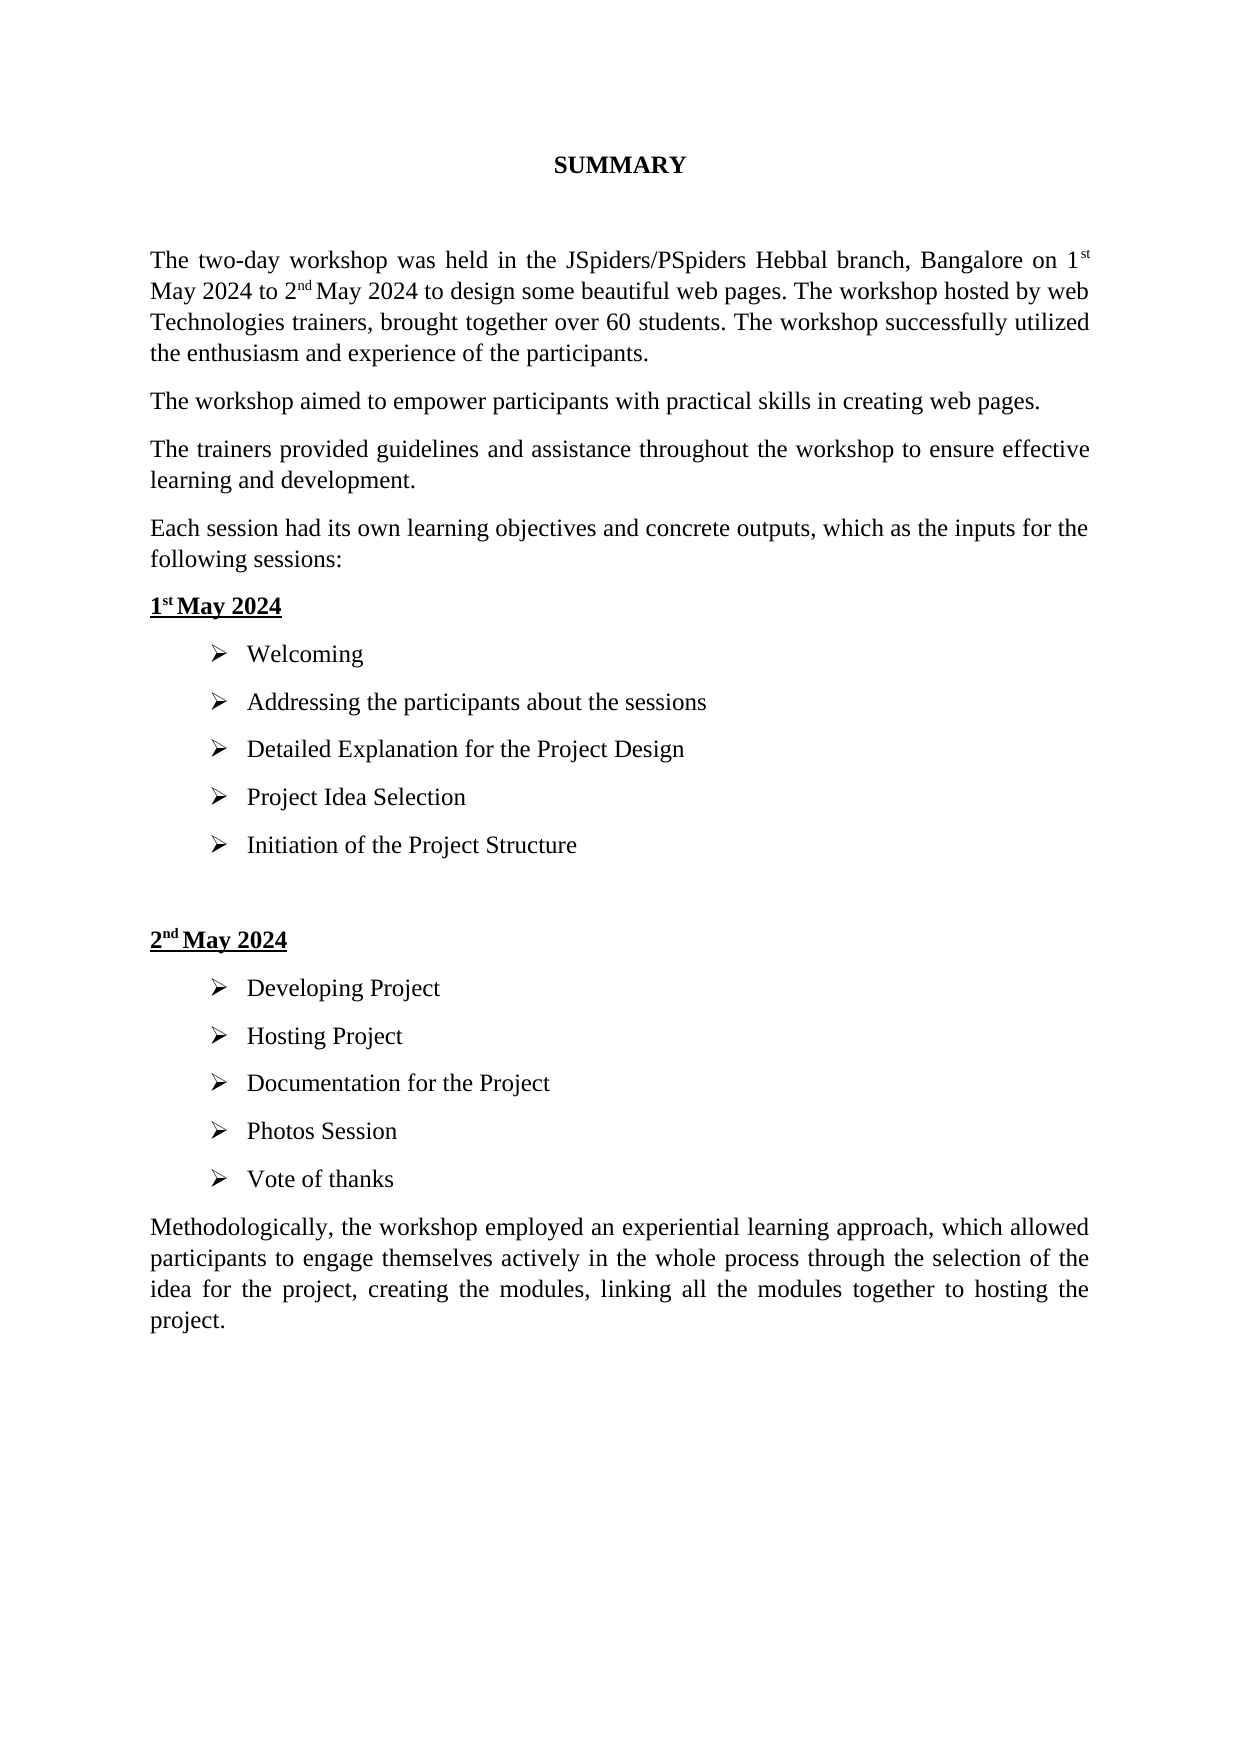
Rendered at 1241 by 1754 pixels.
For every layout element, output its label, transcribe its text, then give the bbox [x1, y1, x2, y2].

list Initiation of the Project Structure [209, 830, 1090, 859]
list Project Idea Selection [209, 782, 1090, 811]
text The trainers provided guidelines and assistance throughout the workshop to ensure effective learning and development. [150, 434, 1090, 494]
list Photos Session [209, 1116, 1090, 1145]
text Each session had its own learning objectives and concrete outputs, which as the inputs for the following sessions: [150, 513, 1090, 572]
text SUMMARY [150, 150, 1090, 179]
text Methodologically, the workshop employed an experiential learning approach, which allowed participants to engage themselves actively in the whole process through the selection of the idea for the project, creating the modules, linking all the modules together to hosting the project. [150, 1212, 1090, 1333]
list Developing Project [209, 973, 1090, 1002]
list Detailed Explanation for the Project Design [209, 734, 1090, 763]
text The two-day workshop was held in the JSpiders/PSpiders Hebbal branch, Bangalore on 1st May 2024 to 2nd May 2024 to design some beautiful web pages. The workshop hosted by web Technologies trainers, brought together over 60 students. The workshop successfully utilized the enthusiasm and experience of the participants. [150, 245, 1090, 367]
list Documentation for the Project [209, 1068, 1090, 1097]
list Addressing the participants about the sessions [209, 687, 1090, 716]
list Vote of thanks [209, 1164, 1090, 1193]
text The workshop aimed to empower participants with practical skills in creating web pages. [150, 386, 1090, 415]
list Welcoming [209, 639, 1090, 668]
text 2nd May 2024 [150, 925, 1090, 954]
list Hosting Project [209, 1021, 1090, 1049]
text 1st May 2024 [150, 591, 1090, 620]
